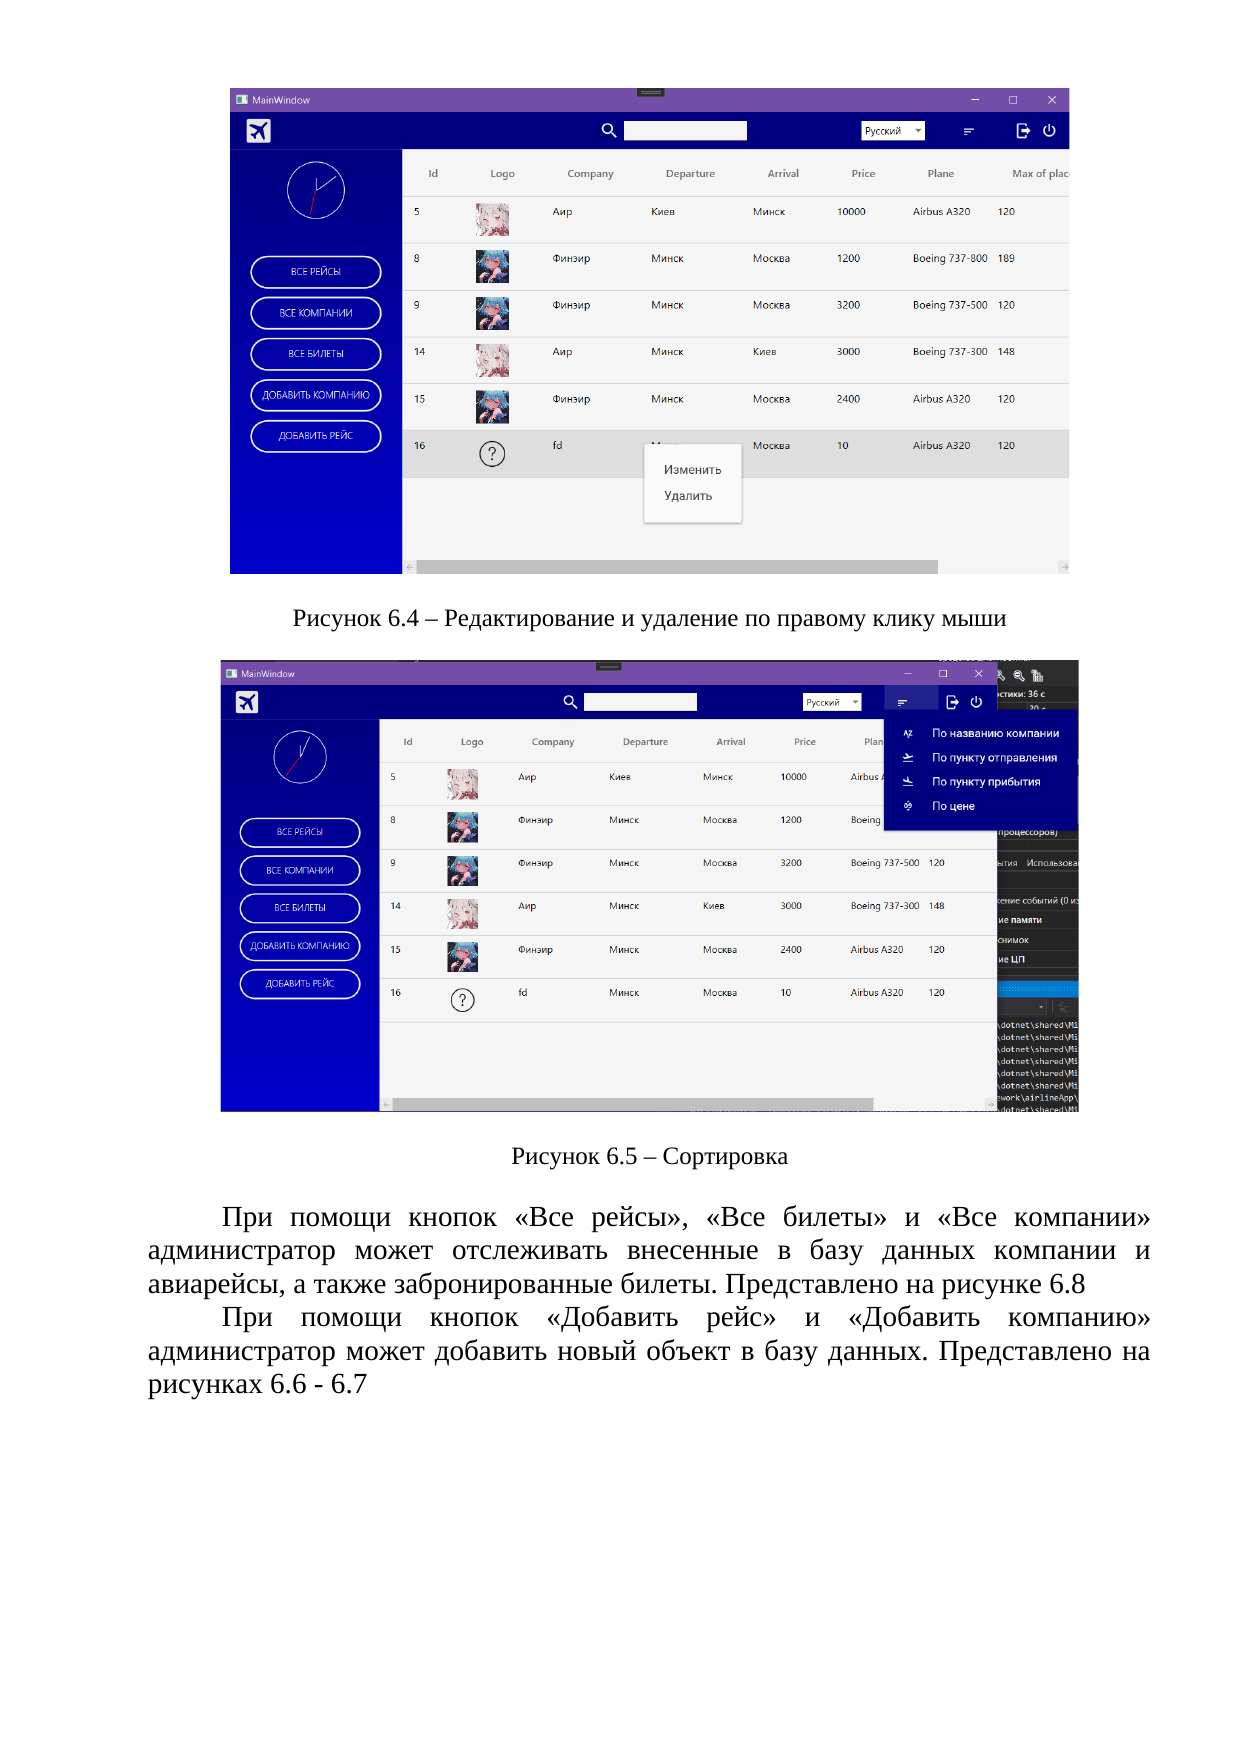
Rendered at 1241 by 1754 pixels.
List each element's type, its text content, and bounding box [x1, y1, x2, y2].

text Рисунок 6.5 – Сортировка [148, 1141, 1152, 1169]
picture [230, 88, 1070, 574]
text При помощи кнопок «Добавить рейс» и «Добавить компанию» администратор может добавить новый объект в базу данных. Представлено на рисунках 6.6 - 6.7 [148, 1299, 1152, 1400]
text Рисунок 6.4 – Редактирование и удаление по правому клику мыши [148, 603, 1152, 631]
text При помощи кнопок «Все рейсы», «Все билеты» и «Все компании» администратор может отслеживать внесенные в базу данных компании и авиарейсы, а также забронированные билеты. Представлено на рисунке 6.8 [148, 1199, 1152, 1299]
picture [220, 660, 1079, 1112]
